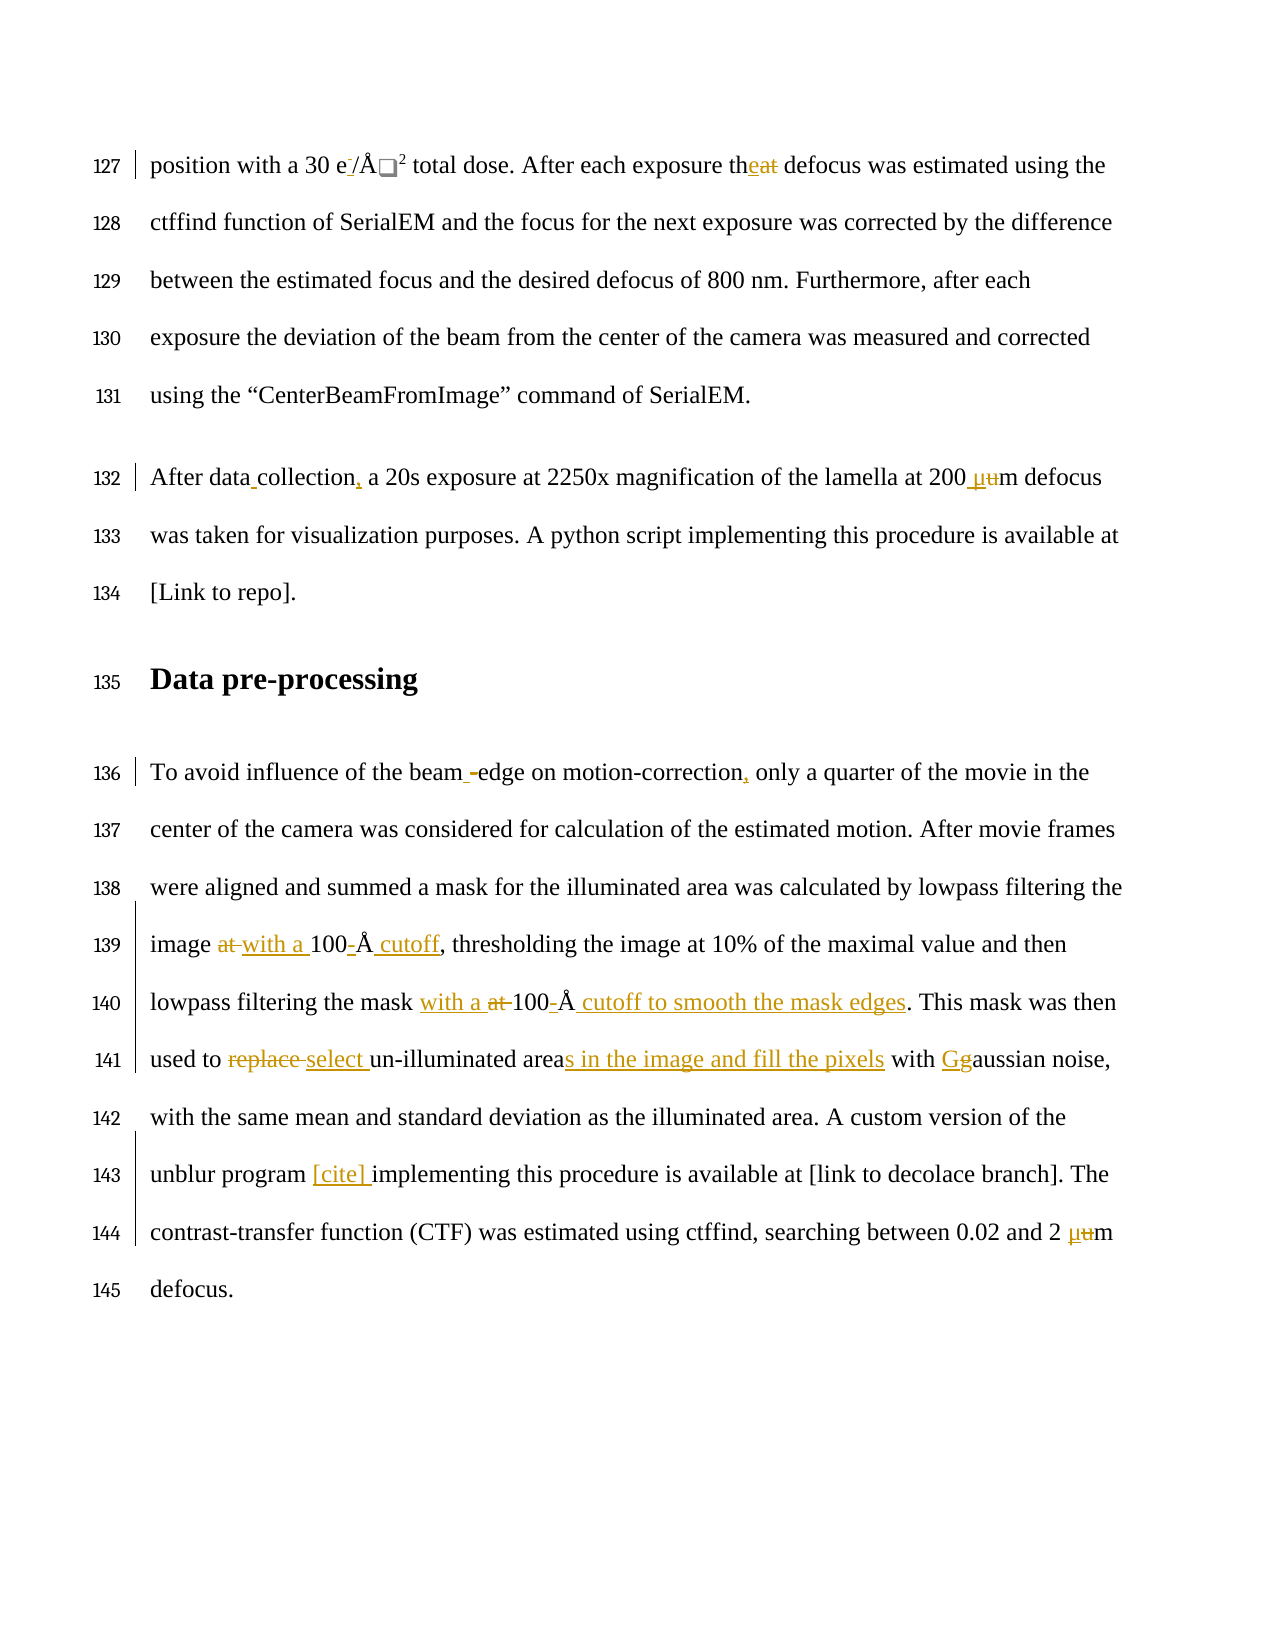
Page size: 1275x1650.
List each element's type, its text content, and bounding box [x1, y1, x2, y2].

subtitle Data pre-processing [150, 660, 1125, 696]
text After datacollection a 20s exposure at 2250x magnification of the lamella at 200m defocus was taken for visualization purposes. A python script implementing this procedure is available at [Link to repo]. [150, 462, 1125, 606]
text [150, 150, 1125, 409]
text To avoid influence of the beamedge on motion-correction only a quarter of the movie in the center of the camera was considered for calculation of the estimated motion. After movie frames were aligned and summed a mask for the illuminated area was calculated by lowpass filtering the image 100Å, thresholding the image at 10% of the maximal value and then lowpass filtering the mask 100Å. This mask was then used to un-illuminated area with aussian noise, with the same mean and standard deviation as the illuminated area. A custom version of the unblur program implementing this procedure is available at [link to decolace branch]. The contrast-transfer function (CTF) was estimated using ctffind, searching between 0.02 and 2 m defocus. [150, 757, 1125, 1303]
